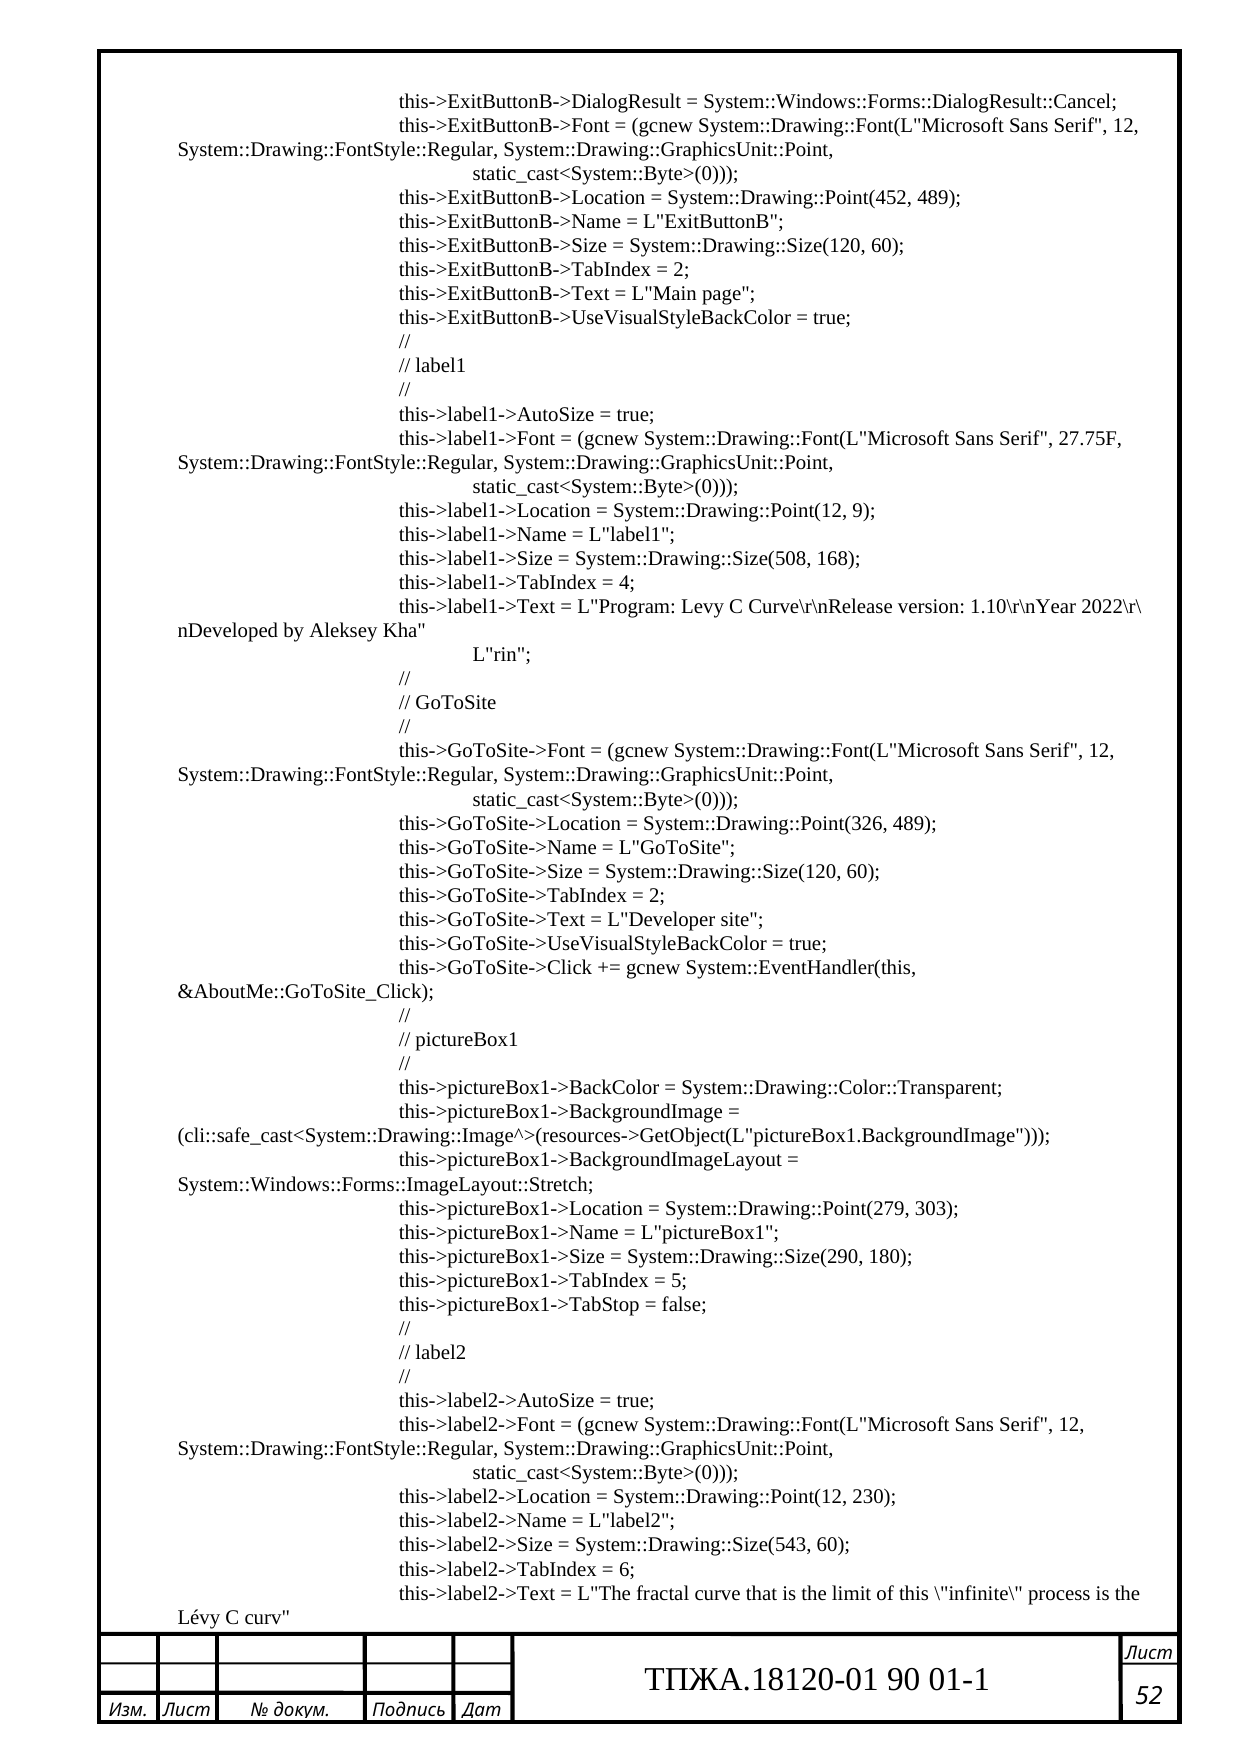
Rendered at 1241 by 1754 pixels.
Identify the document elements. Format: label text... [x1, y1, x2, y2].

text this->label1->Text = L"Program: Levy C Curve\r\nRelease version: 1.10\r\nYear 2022\r\nDeveloped by Aleksey Kha" [177, 594, 1152, 642]
text this->GoToSite->Size = System::Drawing::Size(120, 60); [177, 859, 1152, 883]
text this->label2->Text = L"The fractal curve that is the limit of this \"infinite\" process is the Lévy C curv" [177, 1581, 1152, 1629]
text static_cast<System::Byte>(0))); [177, 1460, 1152, 1484]
text // label1 [177, 353, 1152, 377]
text this->ExitButtonB->Size = System::Drawing::Size(120, 60); [177, 233, 1152, 257]
text this->ExitButtonB->Location = System::Drawing::Point(452, 489); [177, 185, 1152, 209]
text static_cast<System::Byte>(0))); [177, 161, 1152, 185]
text this->ExitButtonB->TabIndex = 2; [177, 257, 1152, 281]
text static_cast<System::Byte>(0))); [177, 474, 1152, 498]
text this->label1->Font = (gcnew System::Drawing::Font(L"Microsoft Sans Serif", 27.75F, System::Drawing::FontStyle::Regular, System::Drawing::GraphicsUnit::Point, [177, 426, 1152, 474]
text // [177, 1051, 1152, 1075]
text // label2 [177, 1340, 1152, 1364]
text this->ExitButtonB->Text = L"Main page"; [177, 281, 1152, 305]
text this->label2->Size = System::Drawing::Size(543, 60); [177, 1532, 1152, 1556]
text this->label1->Size = System::Drawing::Size(508, 168); [177, 546, 1152, 570]
text // [177, 377, 1152, 401]
text // GoToSite [177, 690, 1152, 714]
text // [177, 329, 1152, 353]
text this->GoToSite->Location = System::Drawing::Point(326, 489); [177, 811, 1152, 834]
text this->label1->TabIndex = 4; [177, 570, 1152, 594]
text this->label2->AutoSize = true; [177, 1388, 1152, 1412]
text this->GoToSite->TabIndex = 2; [177, 883, 1152, 907]
text this->label1->Location = System::Drawing::Point(12, 9); [177, 498, 1152, 522]
text // [177, 1316, 1152, 1340]
text this->pictureBox1->TabIndex = 5; [177, 1268, 1152, 1292]
text // [177, 1003, 1152, 1027]
text this->GoToSite->Click += gcnew System::EventHandler(this, &AboutMe::GoToSite_Click); [177, 955, 1152, 1003]
text this->pictureBox1->TabStop = false; [177, 1292, 1152, 1316]
text this->ExitButtonB->DialogResult = System::Windows::Forms::DialogResult::Cancel; [177, 89, 1152, 113]
text this->GoToSite->Name = L"GoToSite"; [177, 834, 1152, 859]
text this->pictureBox1->Location = System::Drawing::Point(279, 303); [177, 1196, 1152, 1219]
text this->pictureBox1->BackgroundImageLayout = System::Windows::Forms::ImageLayout::Stretch; [177, 1147, 1152, 1196]
text this->label2->Location = System::Drawing::Point(12, 230); [177, 1484, 1152, 1508]
text this->ExitButtonB->UseVisualStyleBackColor = true; [177, 305, 1152, 329]
text this->pictureBox1->BackColor = System::Drawing::Color::Transparent; [177, 1075, 1152, 1099]
text this->label1->AutoSize = true; [177, 401, 1152, 426]
text L"rin"; [177, 642, 1152, 666]
text this->ExitButtonB->Font = (gcnew System::Drawing::Font(L"Microsoft Sans Serif", 12, System::Drawing::FontStyle::Regular, System::Drawing::GraphicsUnit::Point, [177, 113, 1152, 161]
text this->pictureBox1->Size = System::Drawing::Size(290, 180); [177, 1244, 1152, 1268]
text // pictureBox1 [177, 1027, 1152, 1051]
text static_cast<System::Byte>(0))); [177, 786, 1152, 811]
text this->pictureBox1->BackgroundImage = (cli::safe_cast<System::Drawing::Image^>(resources->GetObject(L"pictureBox1.BackgroundImage"))); [177, 1099, 1152, 1147]
text // [177, 666, 1152, 690]
text this->label1->Name = L"label1"; [177, 522, 1152, 546]
text this->ExitButtonB->Name = L"ExitButtonB"; [177, 209, 1152, 233]
text this->label2->Name = L"label2"; [177, 1508, 1152, 1532]
text this->label2->TabIndex = 6; [177, 1556, 1152, 1581]
text // [177, 1364, 1152, 1388]
text this->GoToSite->Font = (gcnew System::Drawing::Font(L"Microsoft Sans Serif", 12, System::Drawing::FontStyle::Regular, System::Drawing::GraphicsUnit::Point, [177, 738, 1152, 786]
text this->label2->Font = (gcnew System::Drawing::Font(L"Microsoft Sans Serif", 12, System::Drawing::FontStyle::Regular, System::Drawing::GraphicsUnit::Point, [177, 1412, 1152, 1460]
text // [177, 714, 1152, 738]
text this->GoToSite->UseVisualStyleBackColor = true; [177, 931, 1152, 955]
text this->GoToSite->Text = L"Developer site"; [177, 907, 1152, 931]
text this->pictureBox1->Name = L"pictureBox1"; [177, 1219, 1152, 1244]
